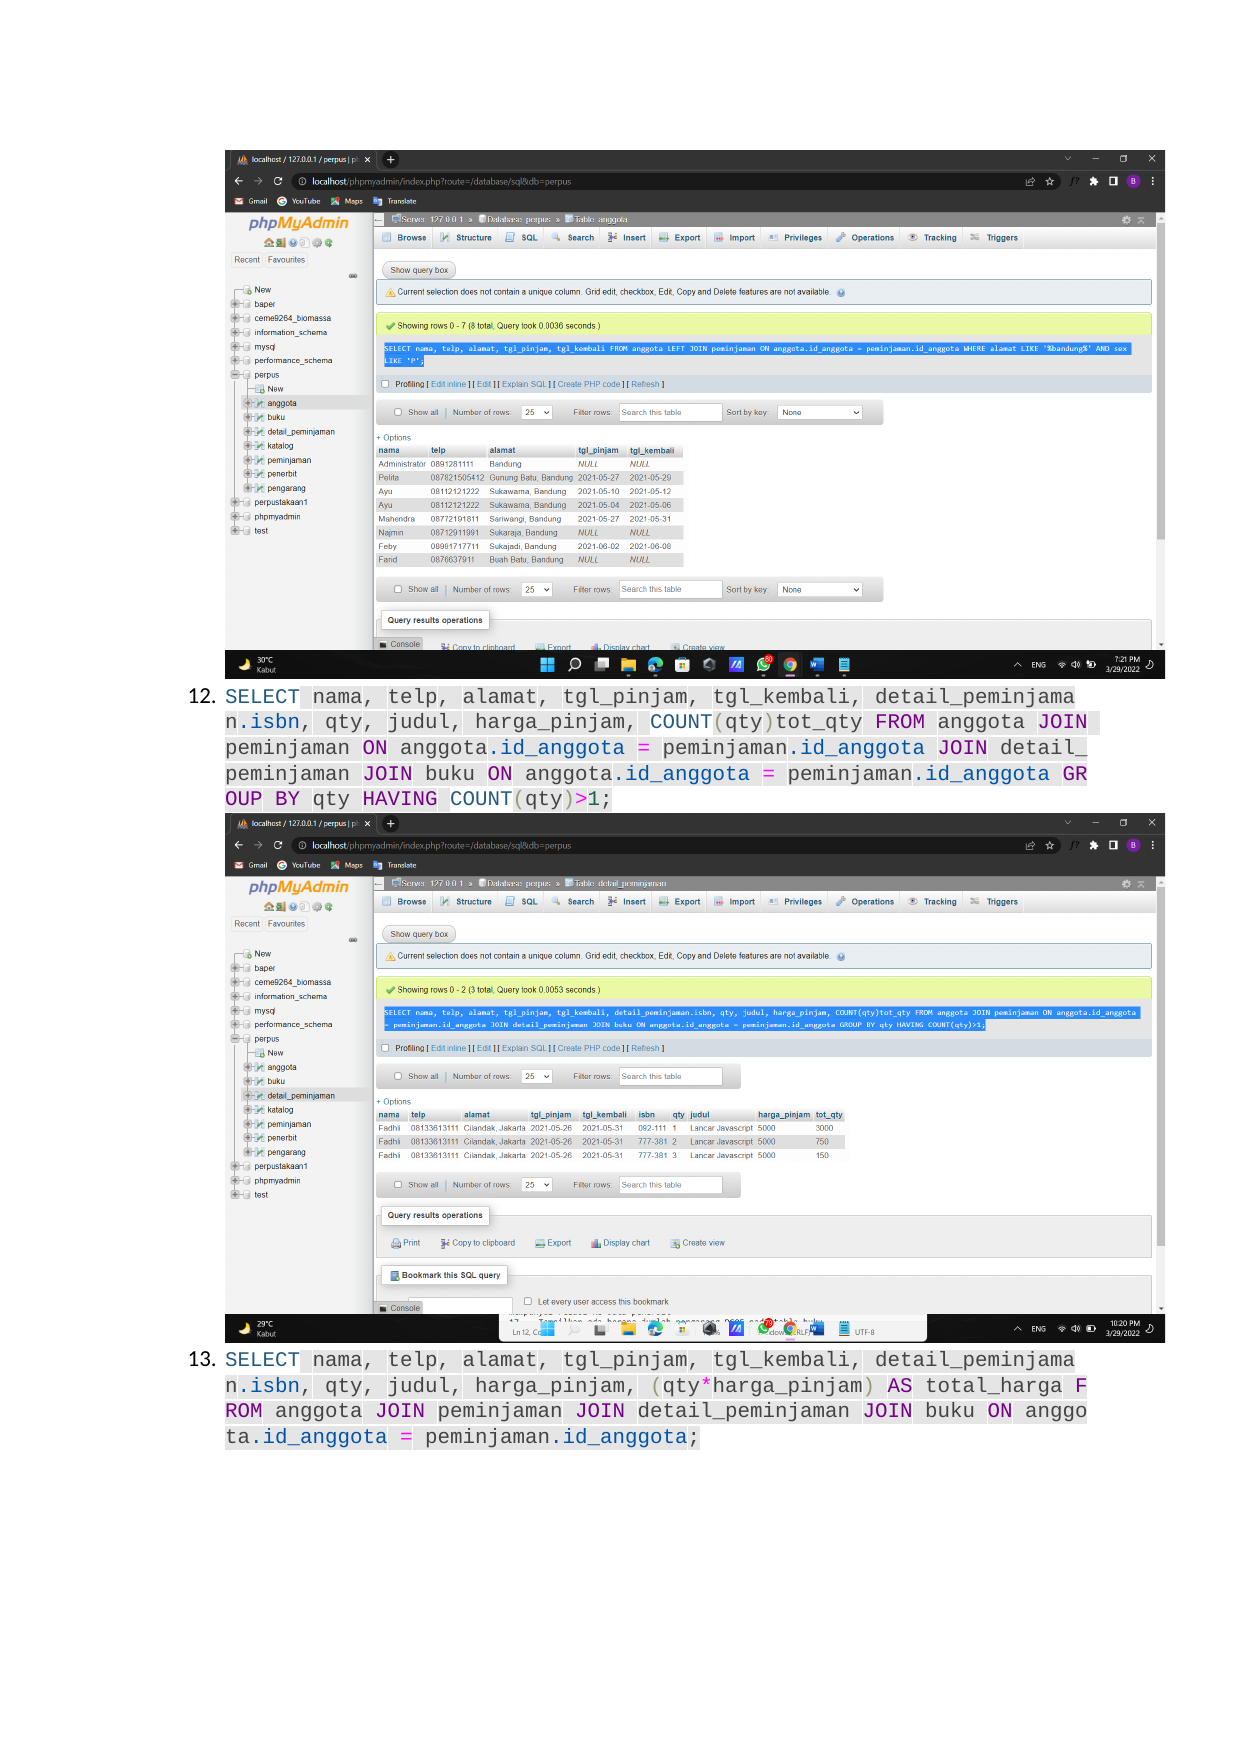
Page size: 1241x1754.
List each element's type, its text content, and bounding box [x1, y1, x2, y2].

list SELECT nama, telp, alamat, tgl_pinjam, tgl_kembali, detail_peminjaman.isbn, qty, judul, harga_pinjam, COUNT(qty)tot_qty FROM anggota JOIN peminjaman ON anggota.id_anggota = peminjaman.id_anggota JOIN detail_peminjaman JOIN buku ON anggota.id_anggota = peminjaman.id_anggota GROUP BY qty HAVING COUNT(qty)>1; [187, 681, 1090, 812]
picture [225, 813, 1166, 1343]
picture [225, 150, 1166, 679]
list SELECT nama, telp, alamat, tgl_pinjam, tgl_kembali, detail_peminjaman.isbn, qty, judul, harga_pinjam, (qty*harga_pinjam) AS total_harga FROM anggota JOIN peminjaman JOIN detail_peminjaman JOIN buku ON anggota.id_anggota = peminjaman.id_anggota; [187, 1344, 1090, 1450]
